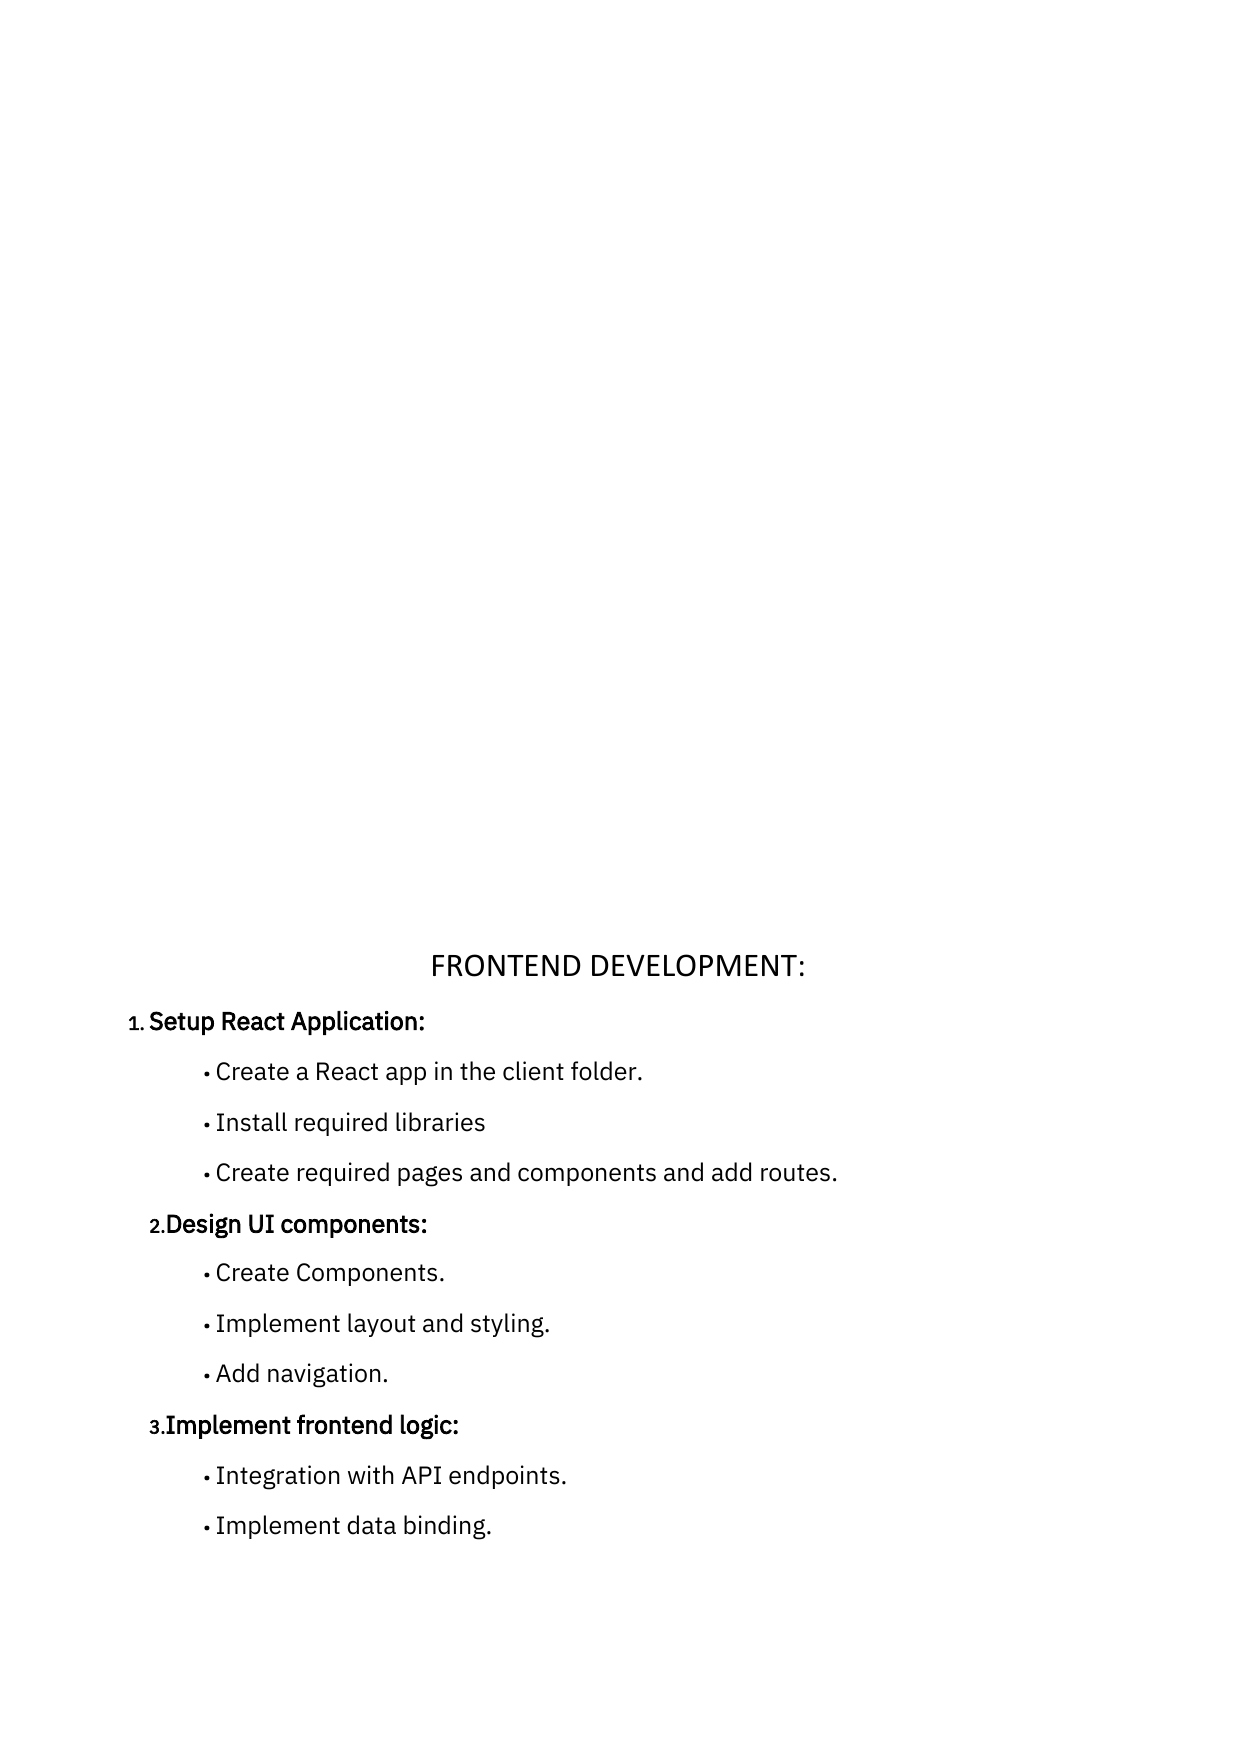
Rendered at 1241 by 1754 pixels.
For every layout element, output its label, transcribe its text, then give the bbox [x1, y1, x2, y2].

text • Create required pages and components and add routes. [203, 1156, 1130, 1188]
text • Implement data binding. [203, 1509, 1130, 1541]
text • Create a React app in the client folder. [203, 1055, 1130, 1087]
text • Add navigation. [203, 1357, 1130, 1389]
subtitle FRONTEND DEVELOPMENT: [106, 943, 1130, 984]
text 3.Implement frontend logic: [149, 1408, 1130, 1440]
text 1. Setup React Application: [128, 1004, 1130, 1037]
text • Install required libraries [203, 1106, 1130, 1138]
text • Implement layout and styling. [203, 1306, 1130, 1339]
text • Integration with API endpoints. [203, 1458, 1130, 1491]
text • Create Components. [203, 1256, 1130, 1288]
text 2.Design UI components: [149, 1207, 1130, 1239]
